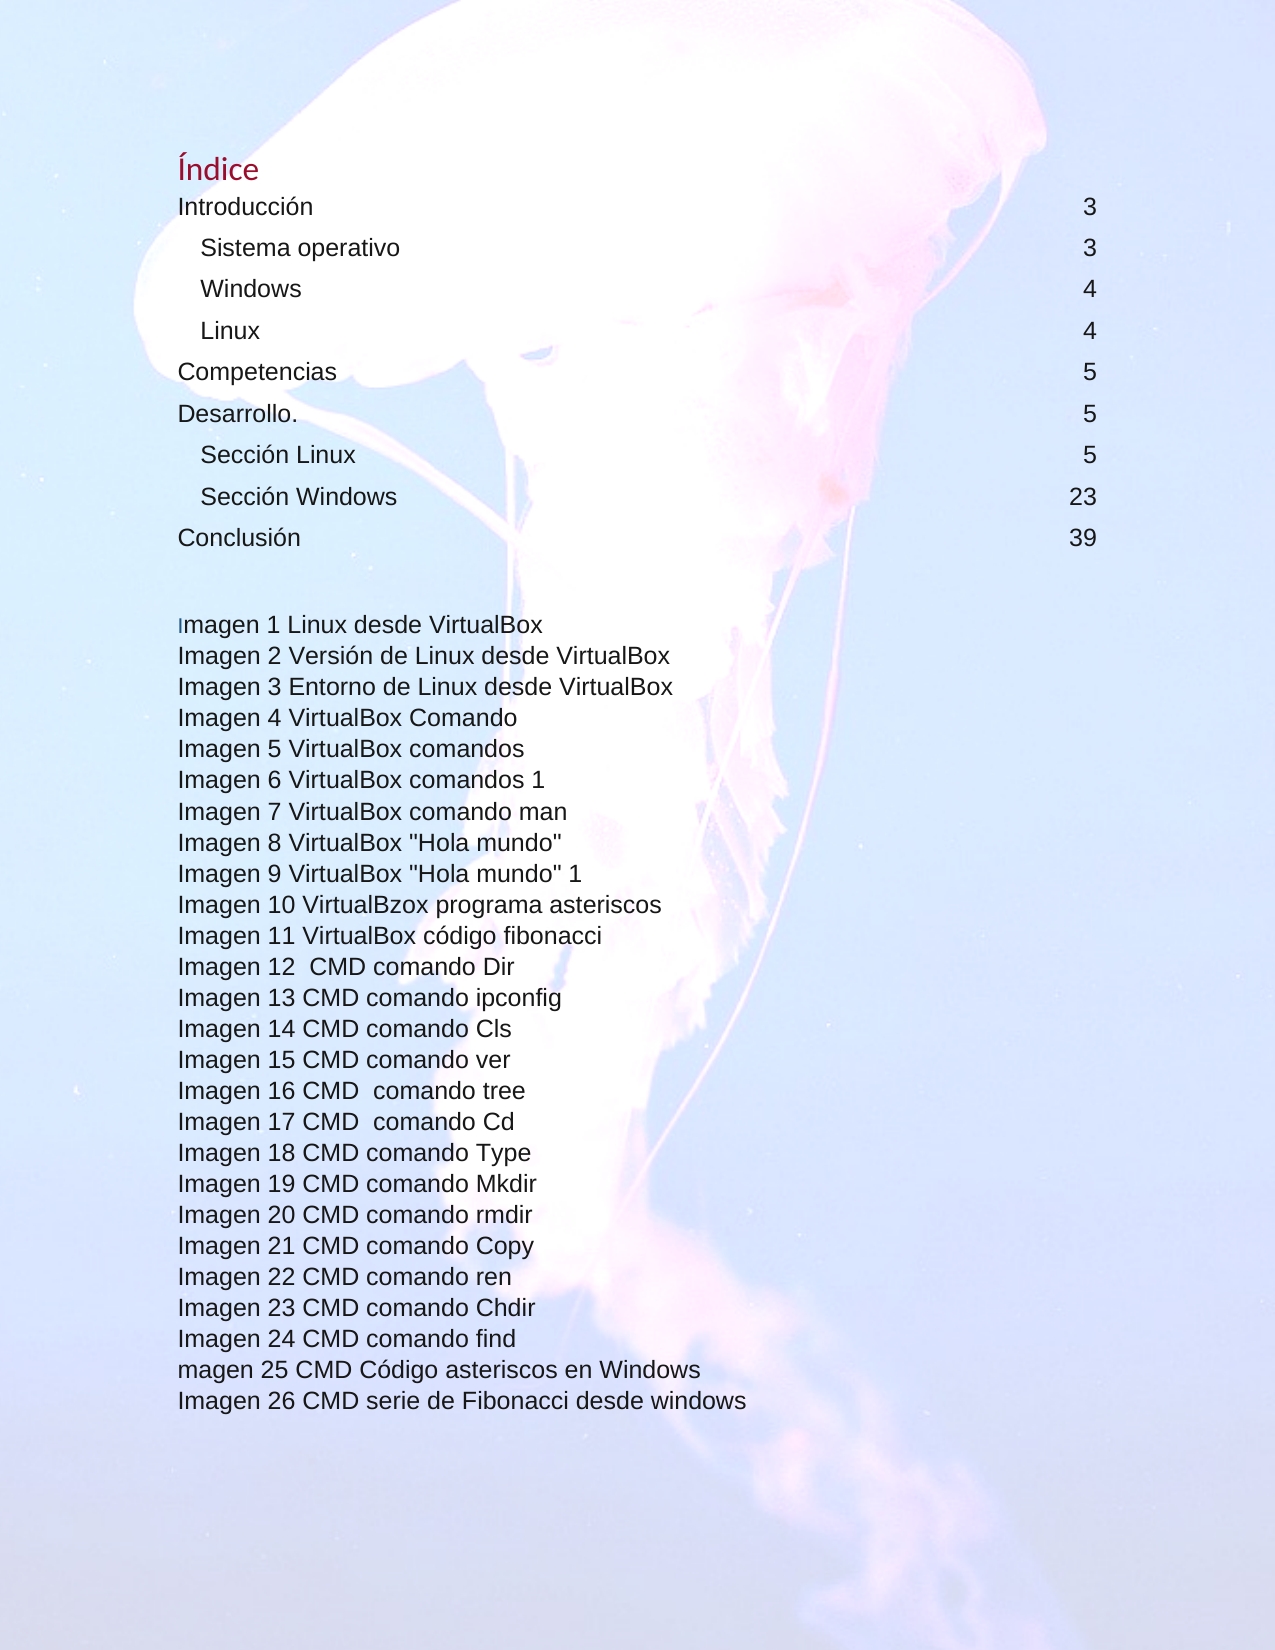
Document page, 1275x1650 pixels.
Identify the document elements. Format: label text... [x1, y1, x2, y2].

text Imagen 11 VirtualBox código fibonacci [177, 921, 1098, 949]
text Imagen 21 CMD comando Copy [177, 1231, 1098, 1260]
text Imagen 22 CMD comando ren [177, 1262, 1098, 1291]
text Imagen 4 VirtualBox Comando [177, 703, 1098, 732]
text Imagen 23 CMD comando Chdir [177, 1293, 1098, 1322]
text Imagen 14 CMD comando Cls [177, 1014, 1098, 1042]
text Imagen 12 CMD comando Dir [177, 952, 1098, 980]
text Imagen 9 VirtualBox "Hola mundo" 1 [177, 858, 1098, 887]
text Imagen 15 CMD comando ver [177, 1045, 1098, 1073]
text Imagen 18 CMD comando Type [177, 1138, 1098, 1167]
text Imagen 8 VirtualBox "Hola mundo" [177, 827, 1098, 856]
text Imagen 13 CMD comando ipconfig [177, 983, 1098, 1011]
text Imagen 20 CMD comando rmdir [177, 1200, 1098, 1229]
text Índice [177, 148, 1098, 188]
text Imagen 26 CMD serie de Fibonacci desde windows [177, 1386, 1098, 1415]
text Imagen 19 CMD comando Mkdir [177, 1169, 1098, 1198]
text magen 25 CMD Código asteriscos en Windows [177, 1355, 1098, 1384]
text Imagen 1 Linux desde VirtualBox [177, 610, 1098, 639]
text Imagen 10 VirtualBzox programa asteriscos [177, 889, 1098, 918]
text Imagen 17 CMD comando Cd [177, 1107, 1098, 1136]
text Imagen 2 Versión de Linux desde VirtualBox [177, 641, 1098, 670]
text Imagen 6 VirtualBox comandos 1 [177, 765, 1098, 794]
text Imagen 7 VirtualBox comando man [177, 796, 1098, 825]
text Imagen 24 CMD comando find [177, 1324, 1098, 1353]
text Imagen 5 VirtualBox comandos [177, 734, 1098, 763]
text Imagen 3 Entorno de Linux desde VirtualBox [177, 672, 1098, 701]
text Imagen 16 CMD comando tree [177, 1076, 1098, 1104]
